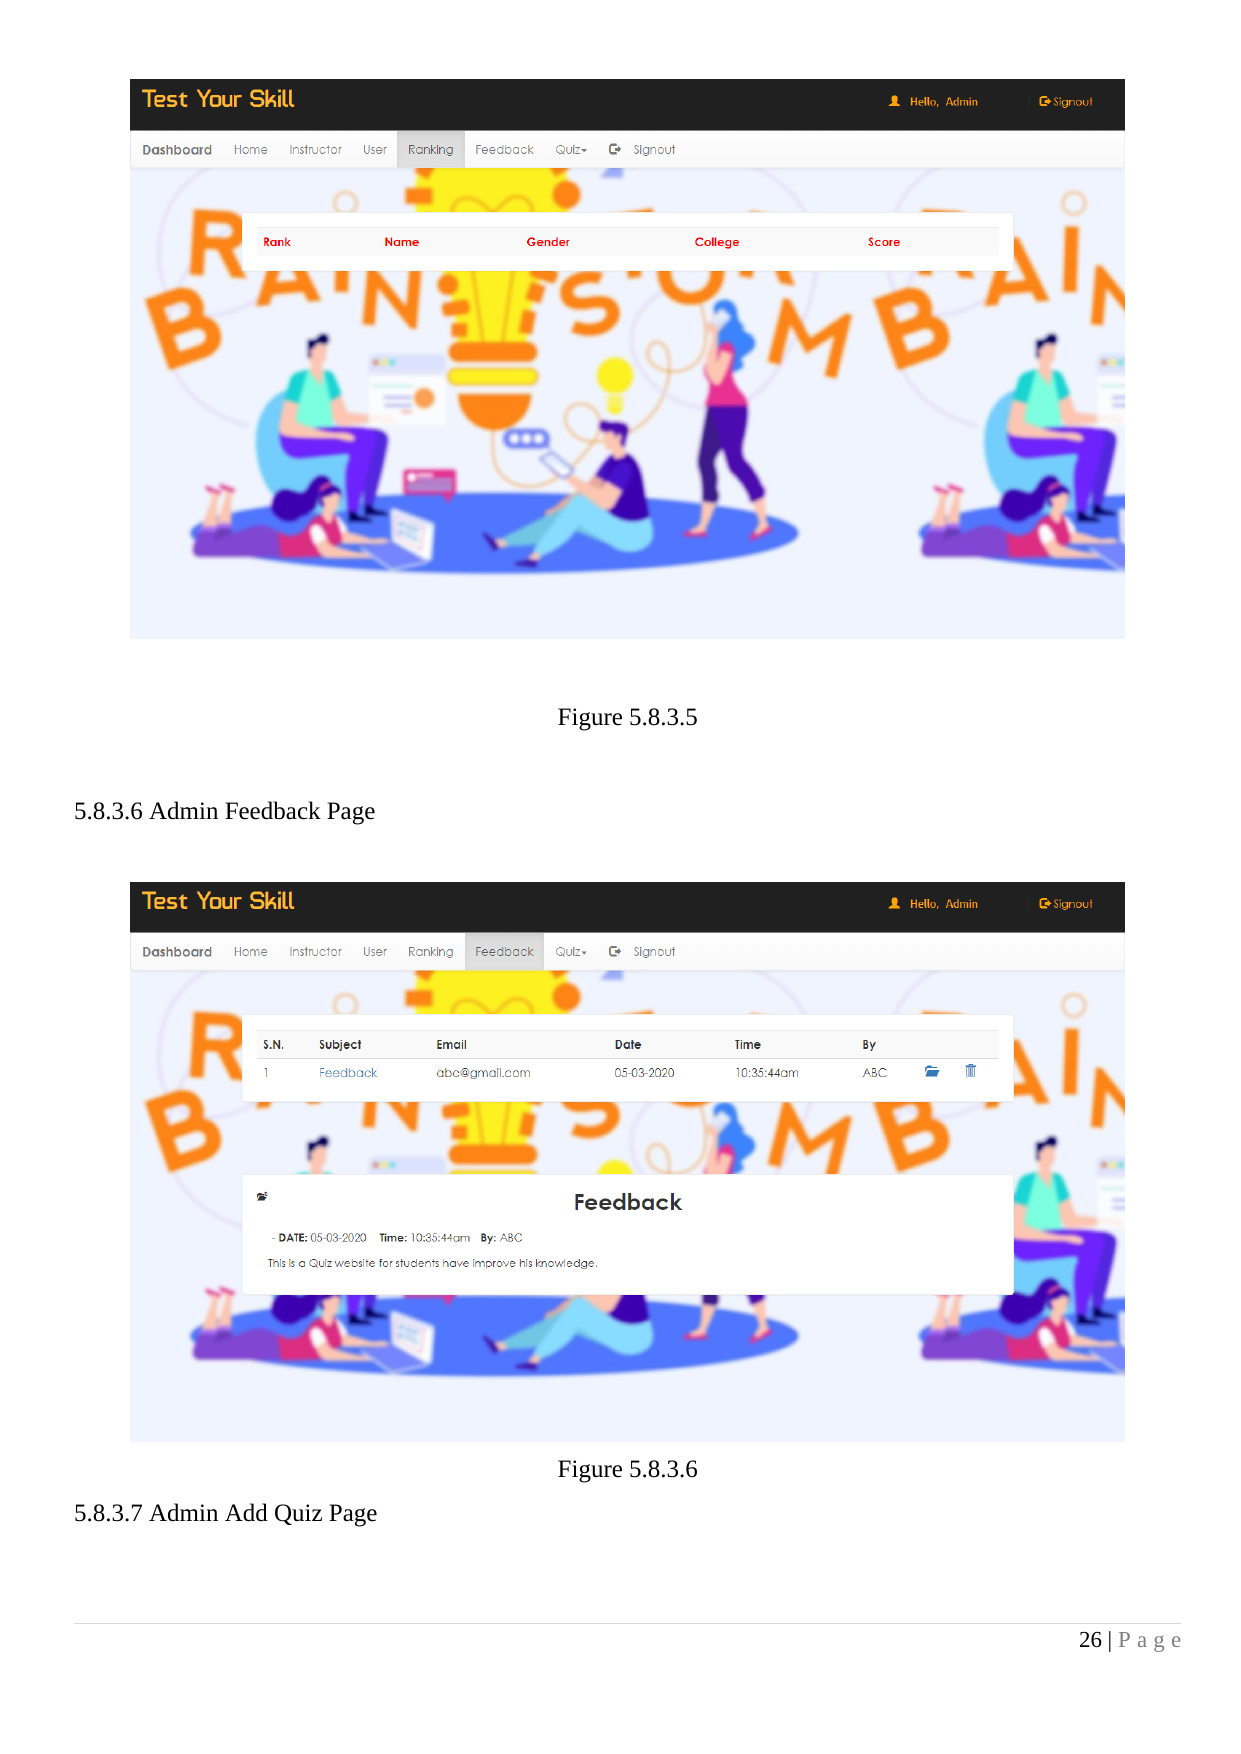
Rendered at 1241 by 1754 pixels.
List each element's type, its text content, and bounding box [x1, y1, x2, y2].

text Figure 5.8.3.5 [74, 702, 1181, 731]
text 5.8.3.7 Admin Add Quiz Page [74, 1498, 1181, 1526]
picture [130, 79, 1125, 639]
text 5.8.3.6 Admin Feedback Page [74, 796, 1181, 824]
picture [130, 882, 1125, 1442]
text Figure 5.8.3.6 [74, 1454, 1181, 1483]
